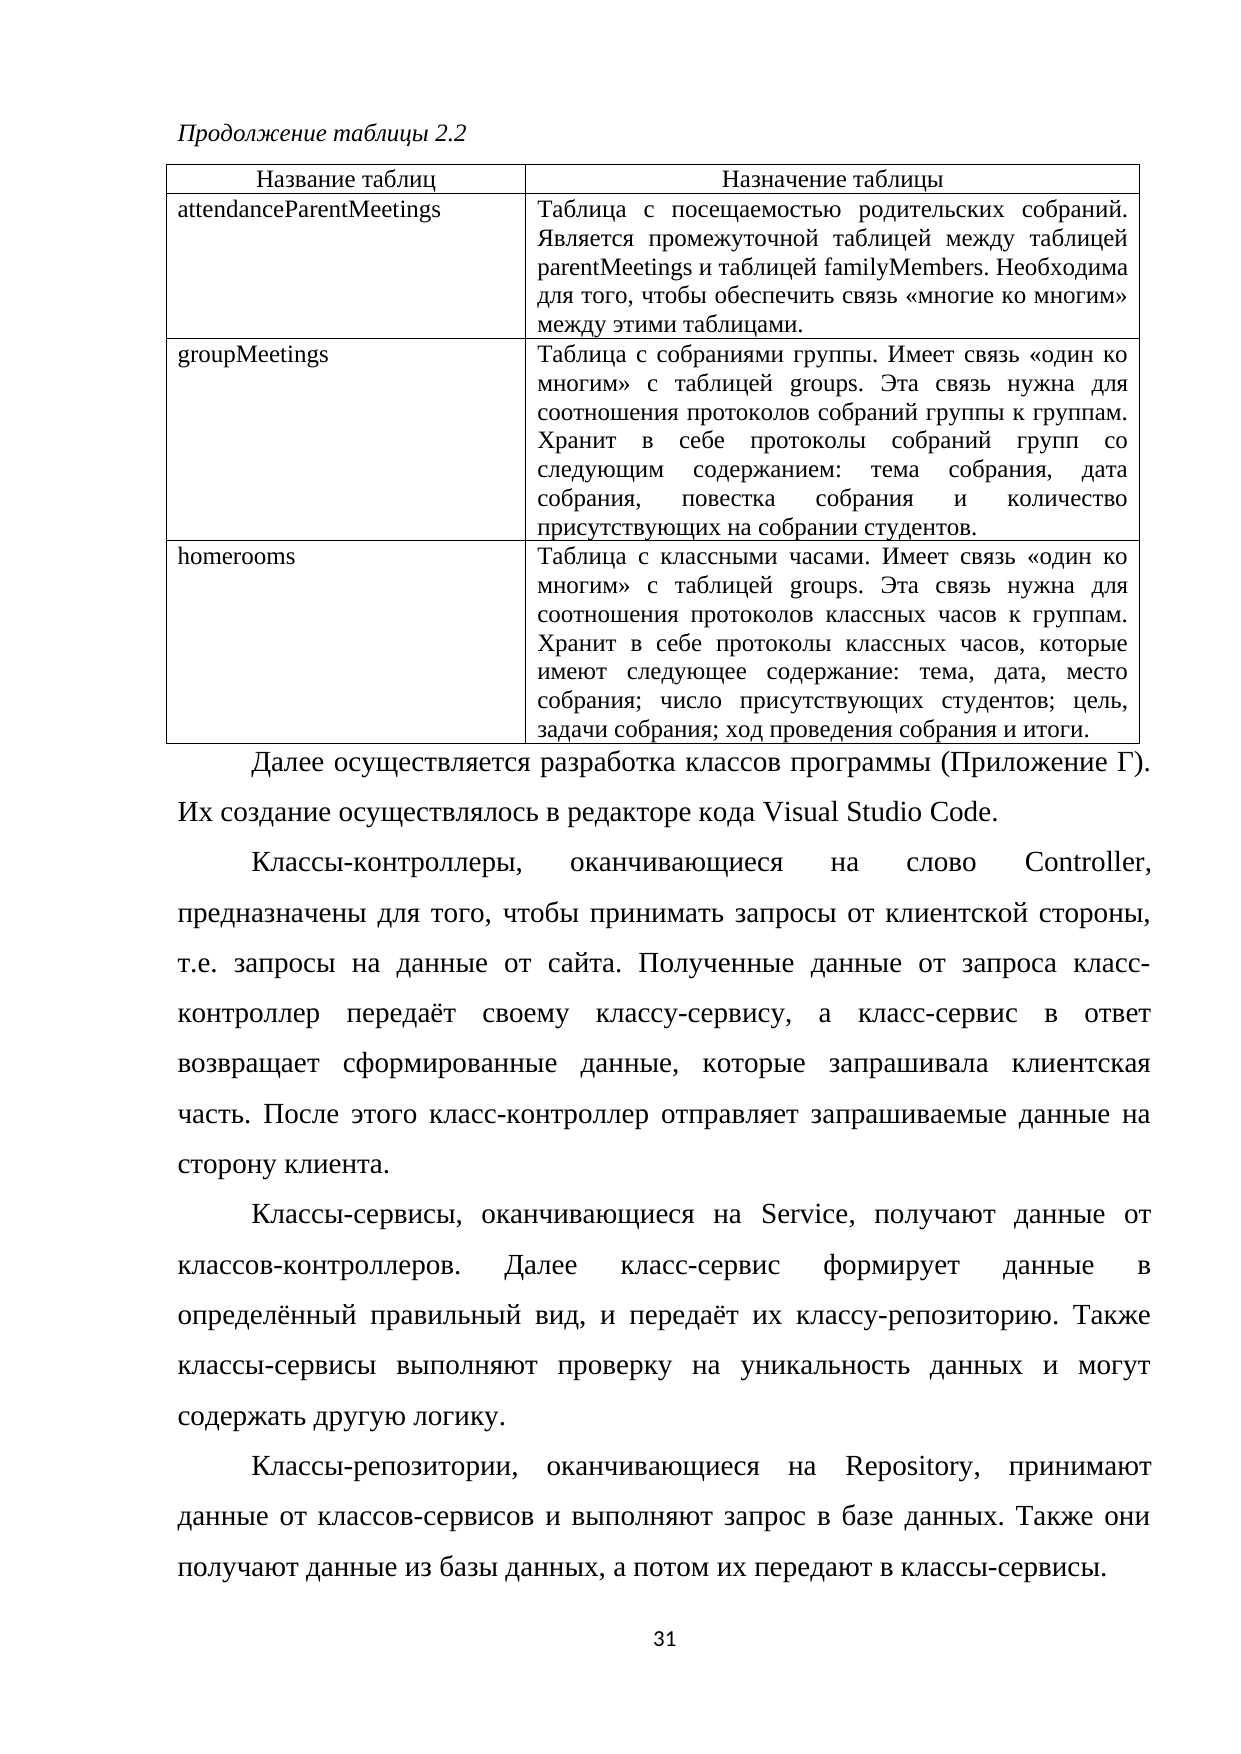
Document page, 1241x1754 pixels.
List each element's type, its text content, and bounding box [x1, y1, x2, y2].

table_cell attendanceParentMeetings [167, 194, 525, 338]
table_cell groupMeetings [167, 339, 525, 540]
text Классы-репозитории, оканчивающиеся на Repository, принимают данные от классов-сервисов и выполняют запрос в базе данных. Также они получают данные из базы данных, а потом их передают в классы-сервисы. [177, 1448, 1152, 1582]
text Продолжение таблицы 2.2 [177, 118, 1152, 147]
text Классы-сервисы, оканчивающиеся на Service, получают данные от классов-контроллеров. Далее класс-сервис формирует данные в определённый правильный вид, и передаёт их классу-репозиторию. Также классы-сервисы выполняют проверку на уникальность данных и могут содержать другую логику. [177, 1197, 1152, 1431]
table_header Назначение таблицы [526, 165, 1139, 193]
text Далее осуществляется разработка классов программы (Приложение Г). Их создание осуществлялось в редакторе кода Visual Studio Code. [177, 744, 1152, 828]
table_header Название таблиц [167, 165, 525, 193]
table_cell Таблица с классными часами. Имеет связь «один ко многим» с таблицей groups. Эта связь нужна для соотношения протоколов классных часов к группам. Хранит в себе протоколы классных часов, которые имеют следующее содержание: тема, дата, место собрания; число присутствующих студентов; цель, задачи собрания; ход проведения собрания и итоги. [526, 541, 1139, 743]
text Классы-контроллеры, оканчивающиеся на слово Controller, предназначены для того, чтобы принимать запросы от клиентской стороны, т.е. запросы на данные от сайта. Полученные данные от запроса класс-контроллер передаёт своему классу-сервису, а класс-сервис в ответ возвращает сформированные данные, которые запрашивала клиентская часть. После этого класс-контроллер отправляет запрашиваемые данные на сторону клиента. [177, 844, 1152, 1180]
table_cell Таблица с посещаемостью родительских собраний. Является промежуточной таблицей между таблицей parentMeetings и таблицей familyMembers. Необходима для того, чтобы обеспечить связь «многие ко многим» между этими таблицами. [526, 194, 1139, 338]
table_cell Таблица с собраниями группы. Имеет связь «один ко многим» с таблицей groups. Эта связь нужна для соотношения протоколов собраний группы к группам. Хранит в себе протоколы собраний групп со следующим содержанием: тема собрания, дата собрания, повестка собрания и количество присутствующих на собрании студентов. [526, 339, 1139, 540]
table_cell homerooms [167, 541, 525, 743]
